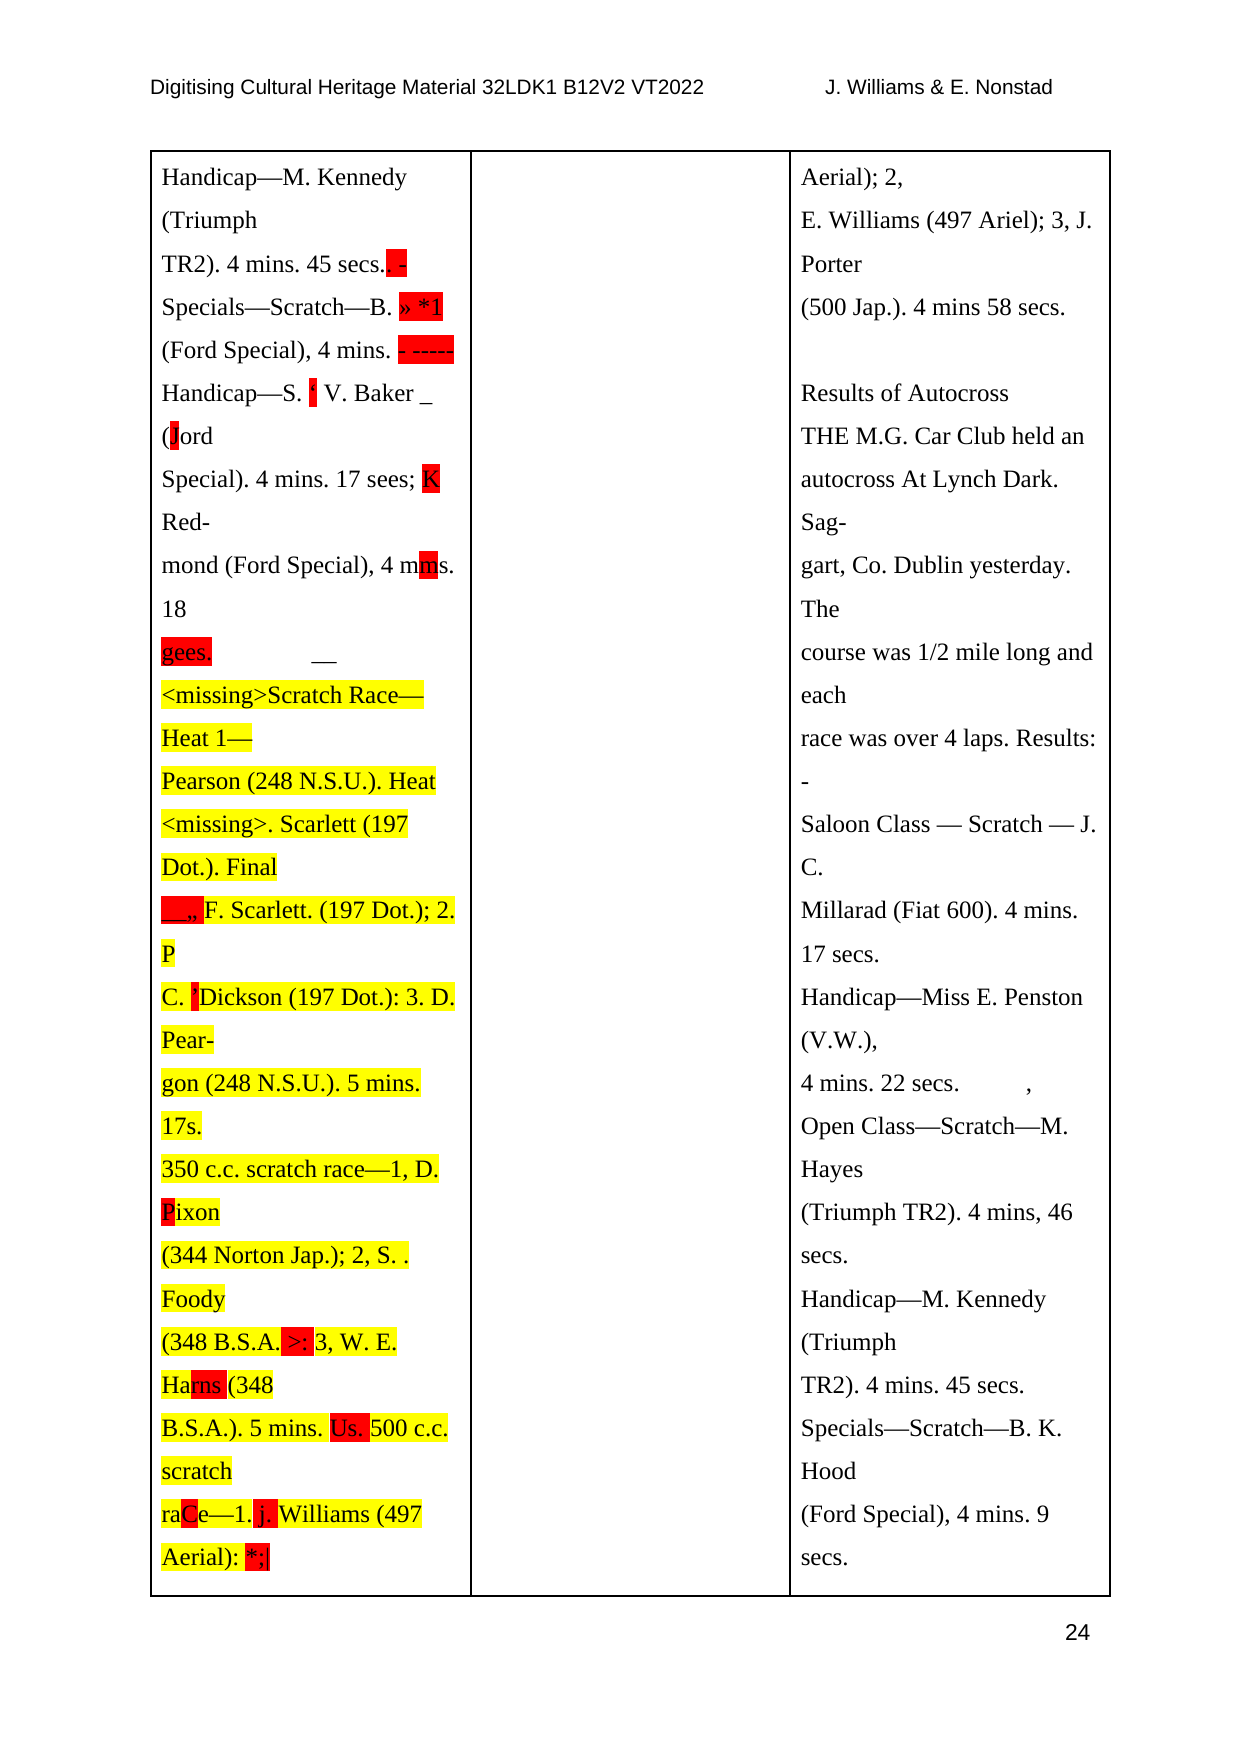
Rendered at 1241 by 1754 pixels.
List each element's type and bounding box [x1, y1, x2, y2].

table_cell [472, 152, 789, 1595]
table_cell [791, 152, 1109, 1595]
table_cell [152, 152, 470, 1595]
